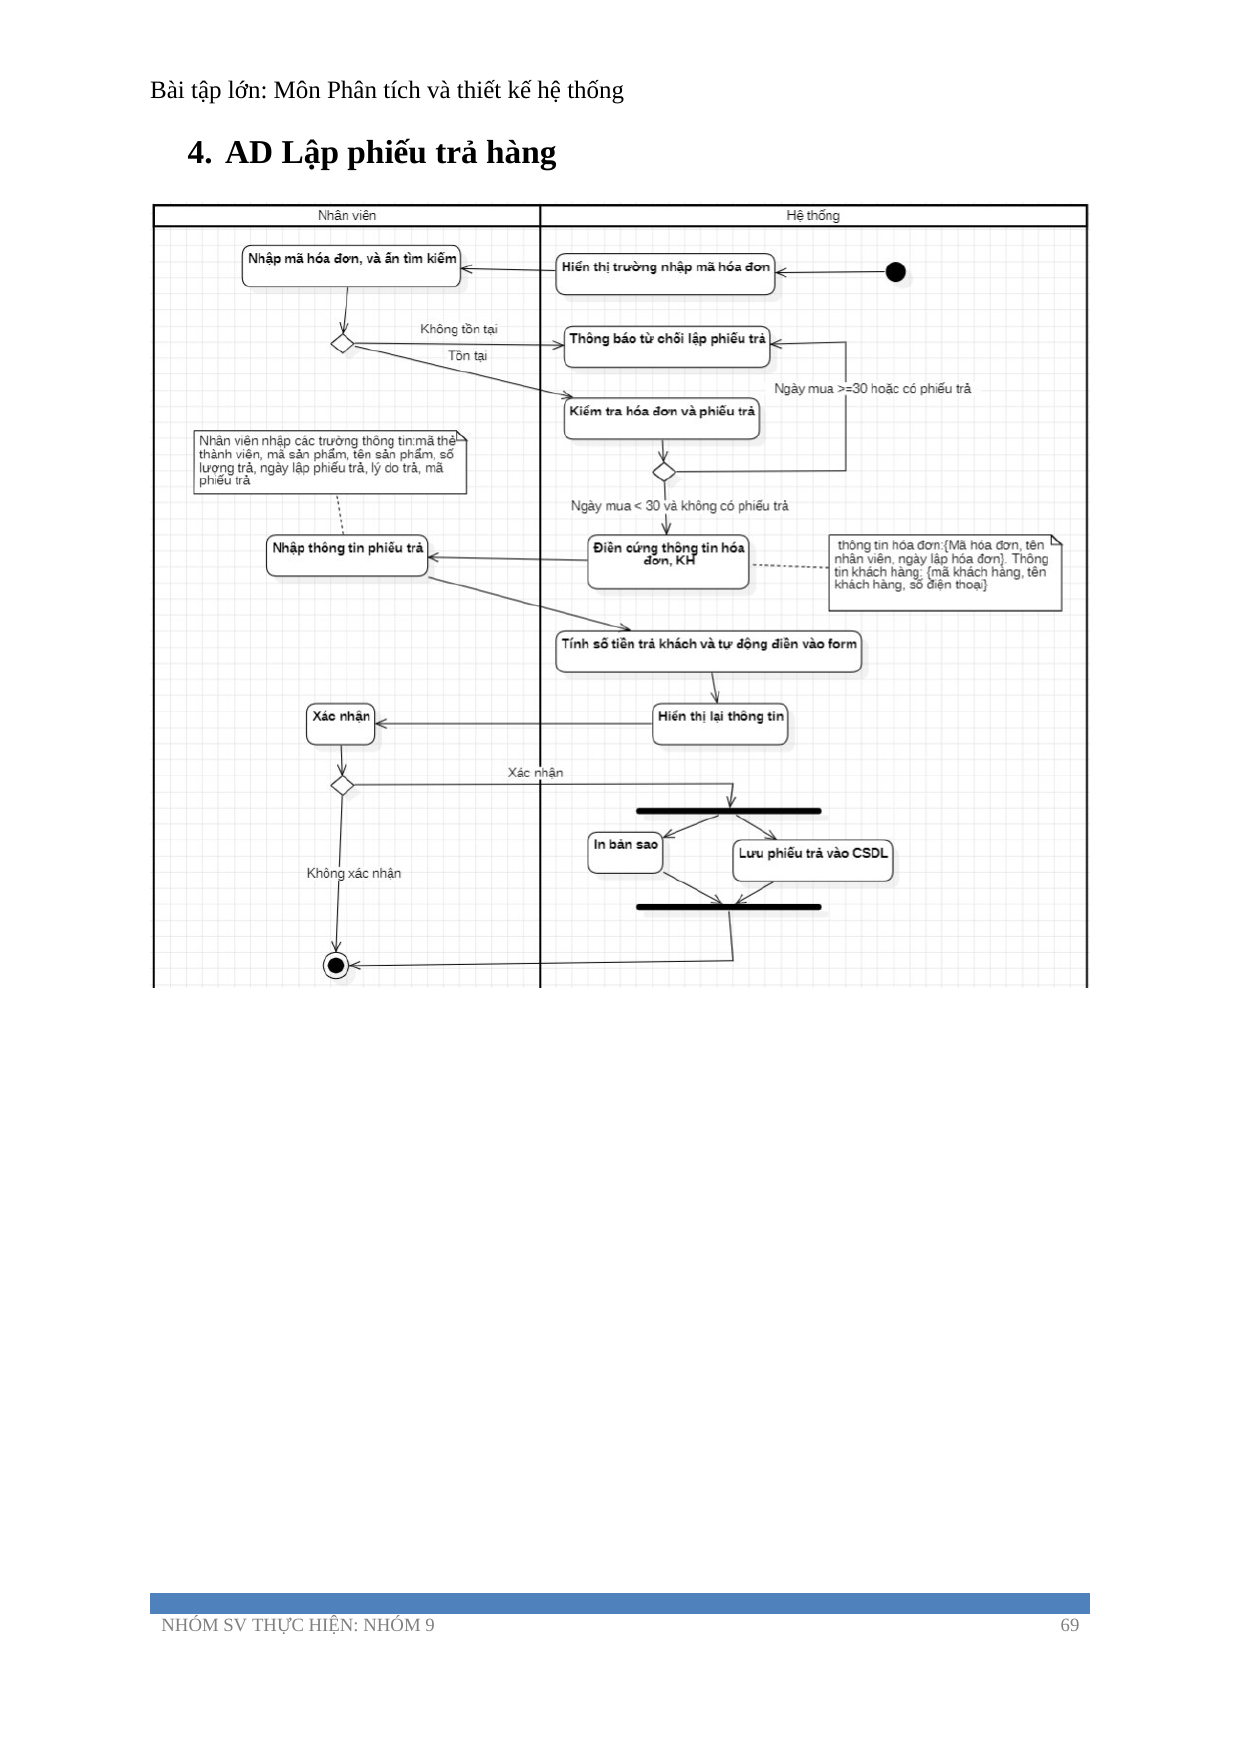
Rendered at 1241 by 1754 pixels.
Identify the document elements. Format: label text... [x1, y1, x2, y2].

picture [150, 202, 1091, 988]
subtitle AD Lập phiếu trả hàng [187, 132, 1090, 171]
